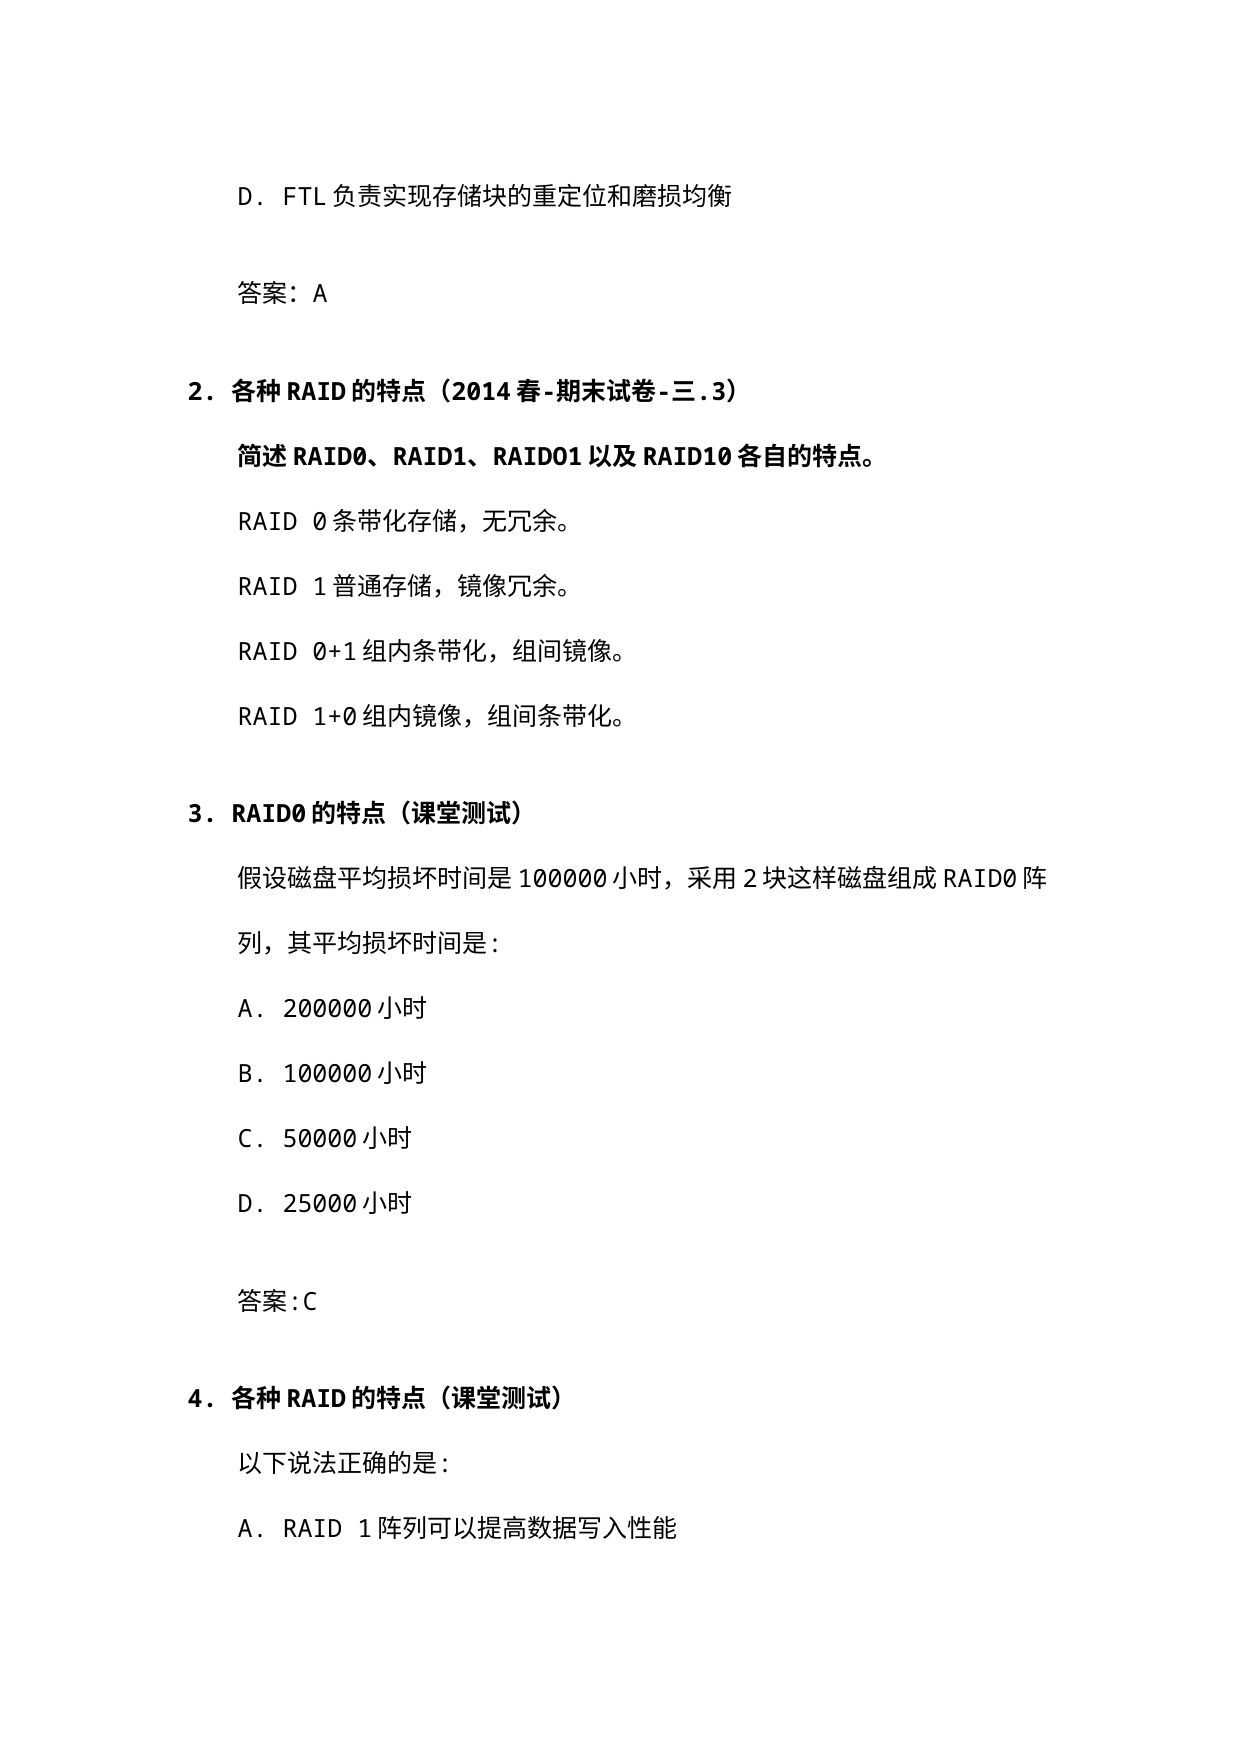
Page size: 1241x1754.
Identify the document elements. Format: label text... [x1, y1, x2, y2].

text A. RAID 1阵列可以提高数据写入性能 [237, 1494, 1053, 1559]
text 答案：A [237, 259, 1053, 324]
text RAID 0+1组内条带化，组间镜像。 [237, 617, 1053, 682]
text RAID 1+0组内镜像，组间条带化。 [237, 682, 1053, 747]
text D. FTL负责实现存储块的重定位和磨损均衡 [237, 162, 1053, 227]
text 答案:C [237, 1267, 1053, 1332]
list 各种RAID的特点（课堂测试） [187, 1364, 1053, 1429]
text RAID 0条带化存储，无冗余。 [237, 487, 1053, 552]
list RAID0的特点（课堂测试） [187, 779, 1053, 844]
text RAID 1普通存储，镜像冗余。 [237, 552, 1053, 617]
text 以下说法正确的是: [237, 1429, 1053, 1494]
text A. 200000小时 [237, 974, 1053, 1039]
text 假设磁盘平均损坏时间是100000小时，采用2块这样磁盘组成RAID0阵列，其平均损坏时间是: [237, 844, 1053, 974]
list 各种RAID的特点（2014春-期末试卷-三.3） [187, 357, 1053, 422]
text B. 100000小时 [237, 1039, 1053, 1104]
text C. 50000小时 [237, 1104, 1053, 1169]
text 简述RAID0、RAID1、RAIDO1以及RAID10各自的特点。 [237, 422, 1053, 487]
text D. 25000小时 [237, 1169, 1053, 1234]
